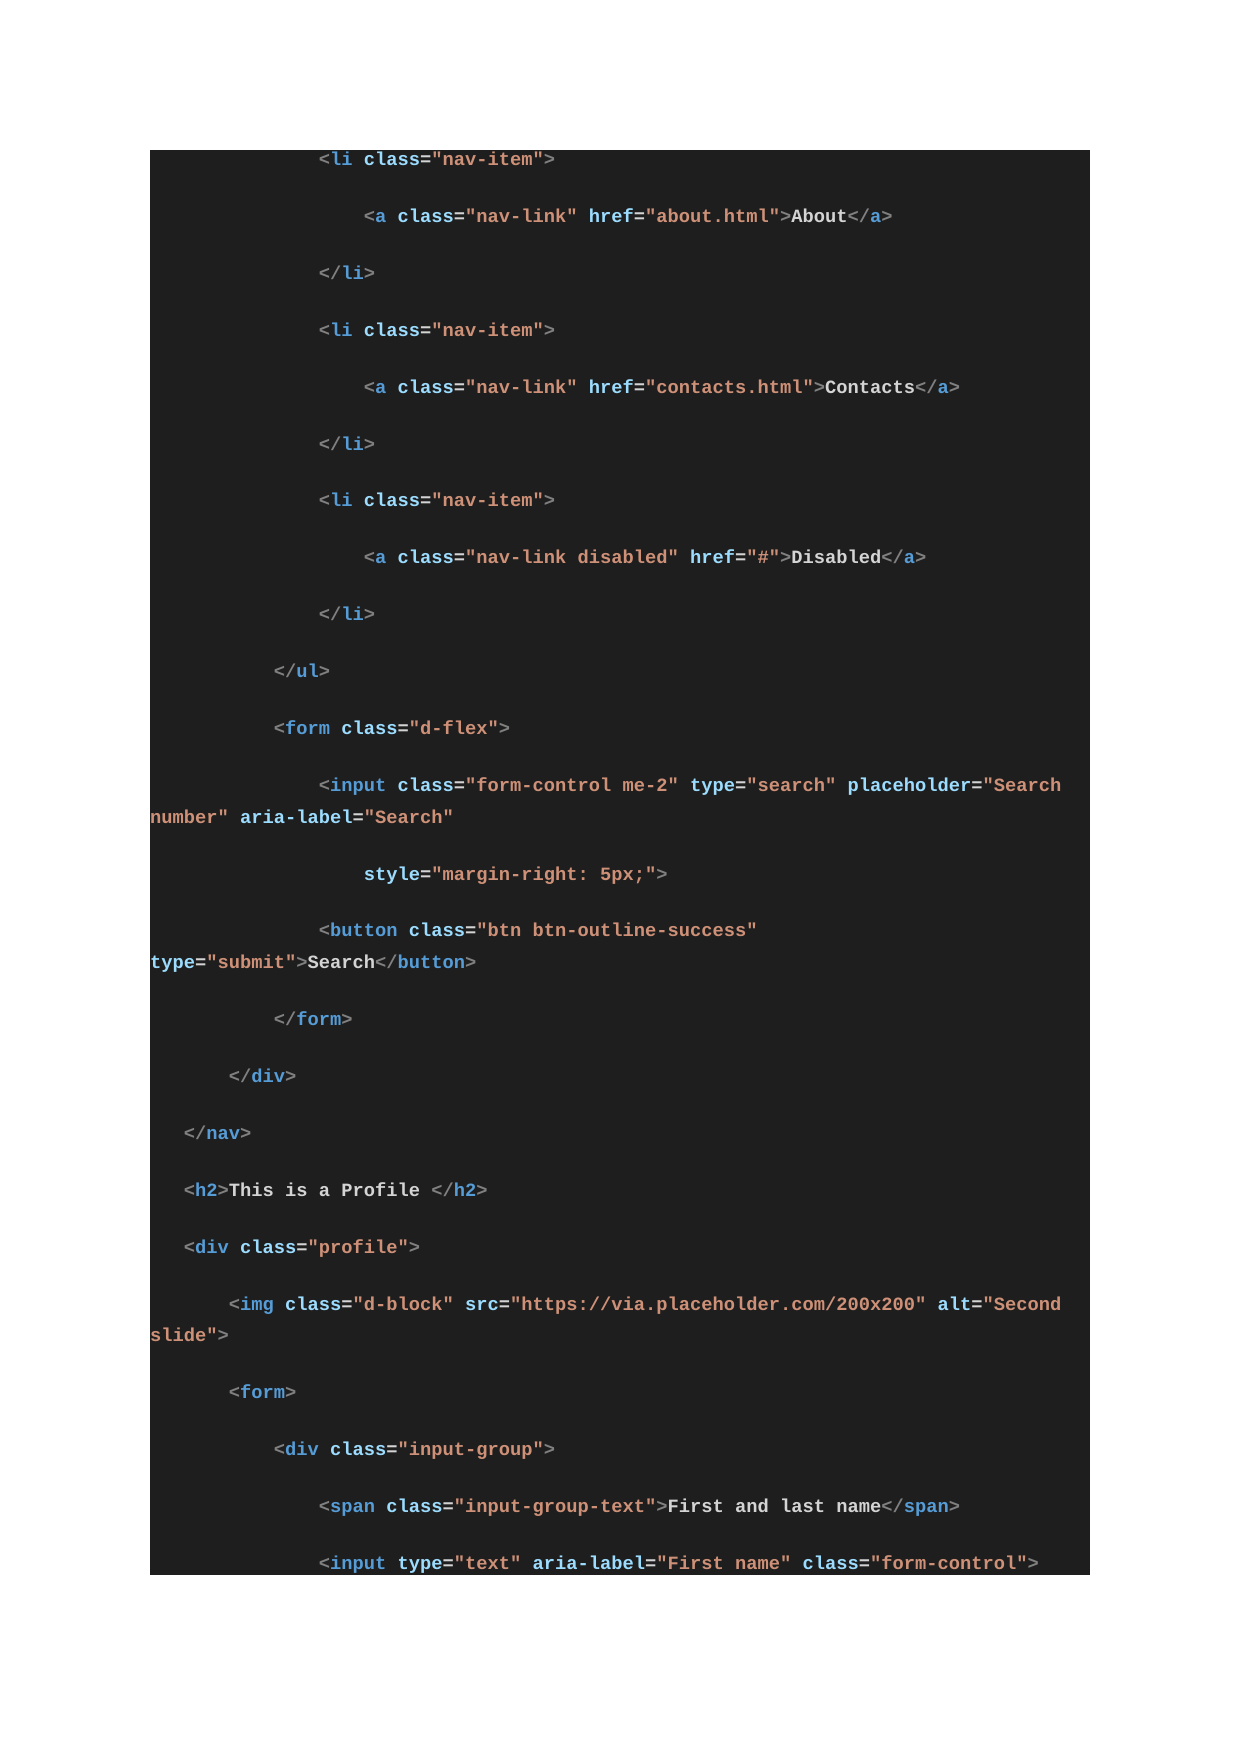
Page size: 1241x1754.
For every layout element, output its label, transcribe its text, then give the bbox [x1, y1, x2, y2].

text <form> [150, 1383, 1090, 1404]
text <span class="input-group-text">First and last name</span> [150, 1497, 1090, 1518]
text <li class="nav-item"> [150, 321, 1090, 342]
text <a class="nav-link" href="contacts.html">Contacts</a> [150, 377, 1090, 399]
text <input class="form-control me-2" type="search" placeholder="Search number" aria-label="Search" [150, 776, 1090, 829]
text <li class="nav-item"> [150, 491, 1090, 512]
text </form> [150, 1010, 1090, 1031]
text <h2>This is a Profile </h2> [150, 1181, 1090, 1202]
text </nav> [150, 1124, 1090, 1145]
text style="margin-right: 5px;"> [150, 864, 1090, 886]
text </li> [150, 264, 1090, 285]
text <button class="btn btn-outline-success" type="submit">Search</button> [150, 921, 1090, 974]
text </li> [150, 434, 1090, 456]
text </ul> [150, 662, 1090, 683]
text <img class="d-block" src="https://via.placeholder.com/200x200" alt="Second slide"> [150, 1294, 1090, 1347]
text <a class="nav-link" href="about.html">About</a> [150, 207, 1090, 228]
text <input type="text" aria-label="First name" class="form-control"> [150, 1554, 1090, 1575]
text <div class="profile"> [150, 1237, 1090, 1259]
text </div> [150, 1067, 1090, 1088]
text </li> [150, 605, 1090, 626]
text <form class="d-flex"> [150, 719, 1090, 740]
text <div class="input-group"> [150, 1440, 1090, 1461]
text <a class="nav-link disabled" href="#">Disabled</a> [150, 548, 1090, 569]
text <li class="nav-item"> [150, 150, 1090, 171]
